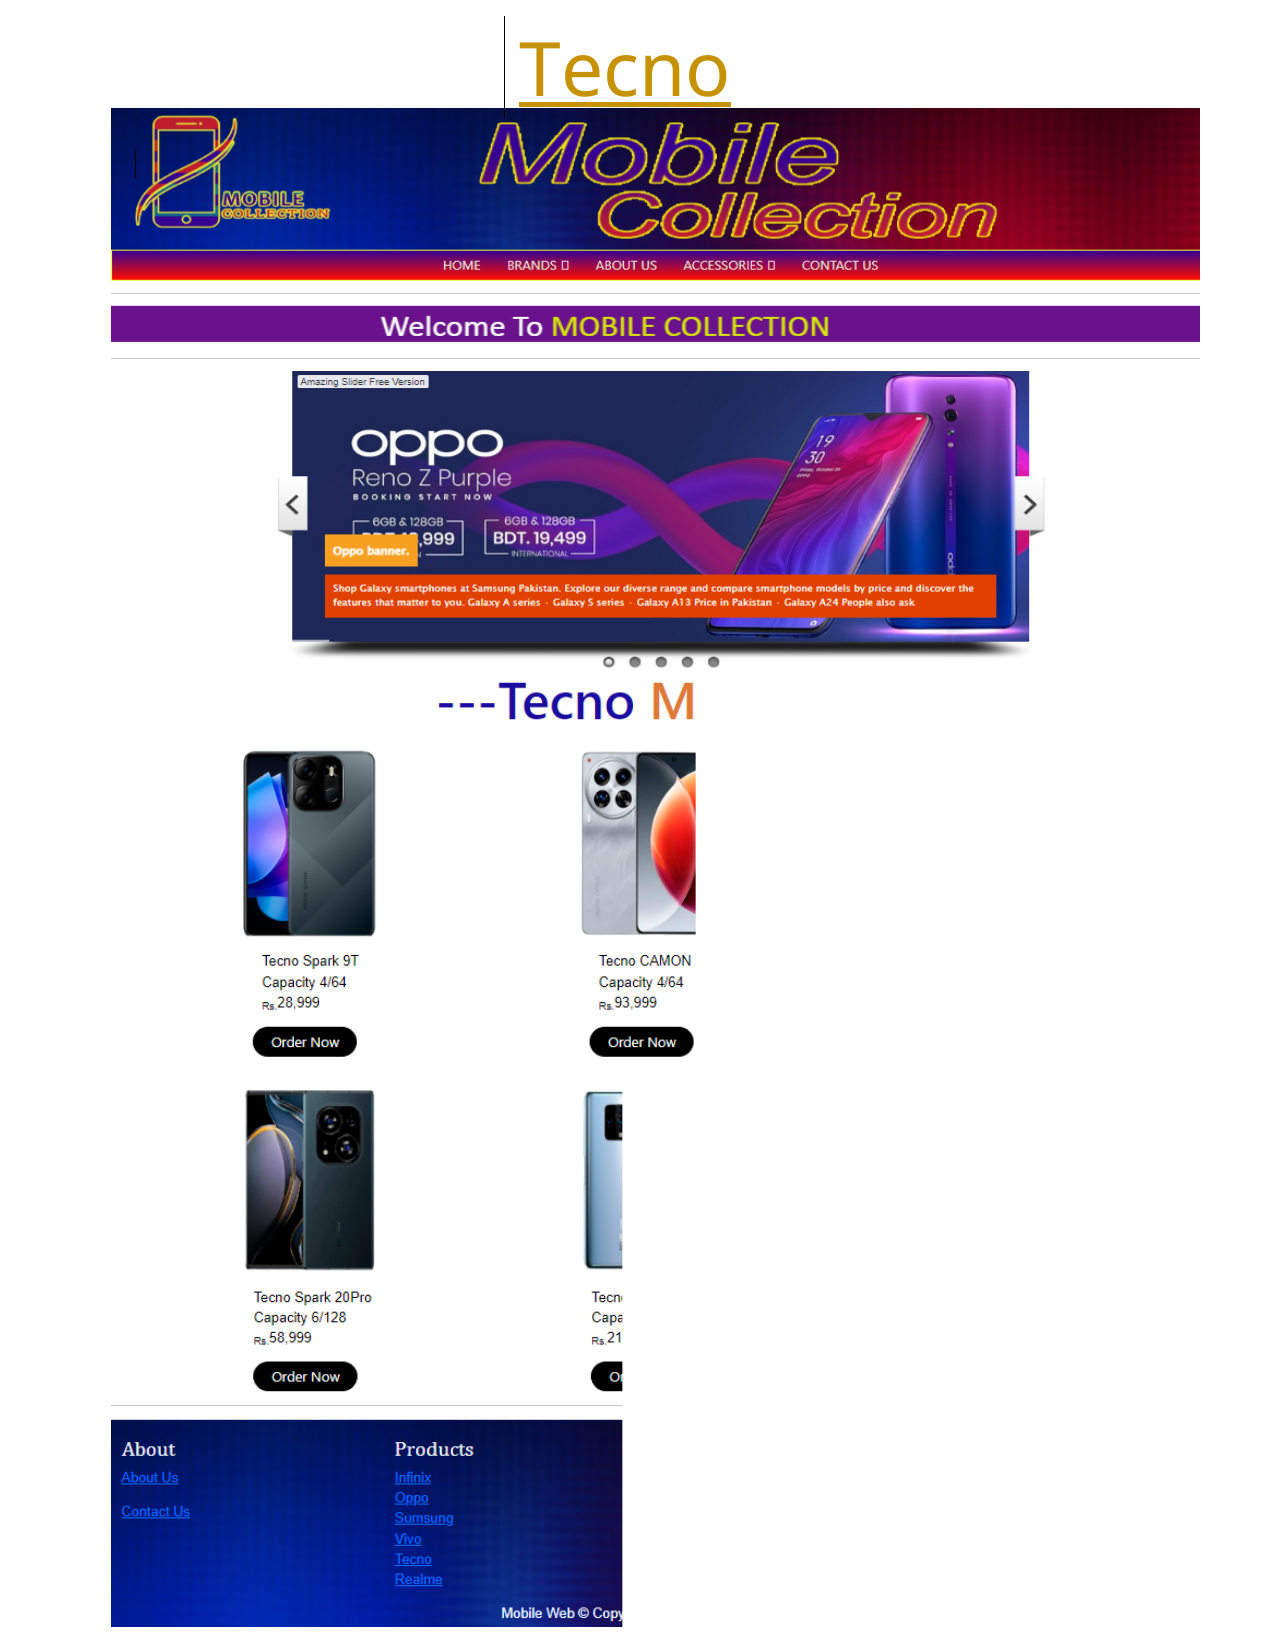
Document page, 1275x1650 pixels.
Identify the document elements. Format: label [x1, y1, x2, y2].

picture [111, 1081, 622, 1627]
picture [111, 108, 1200, 1068]
